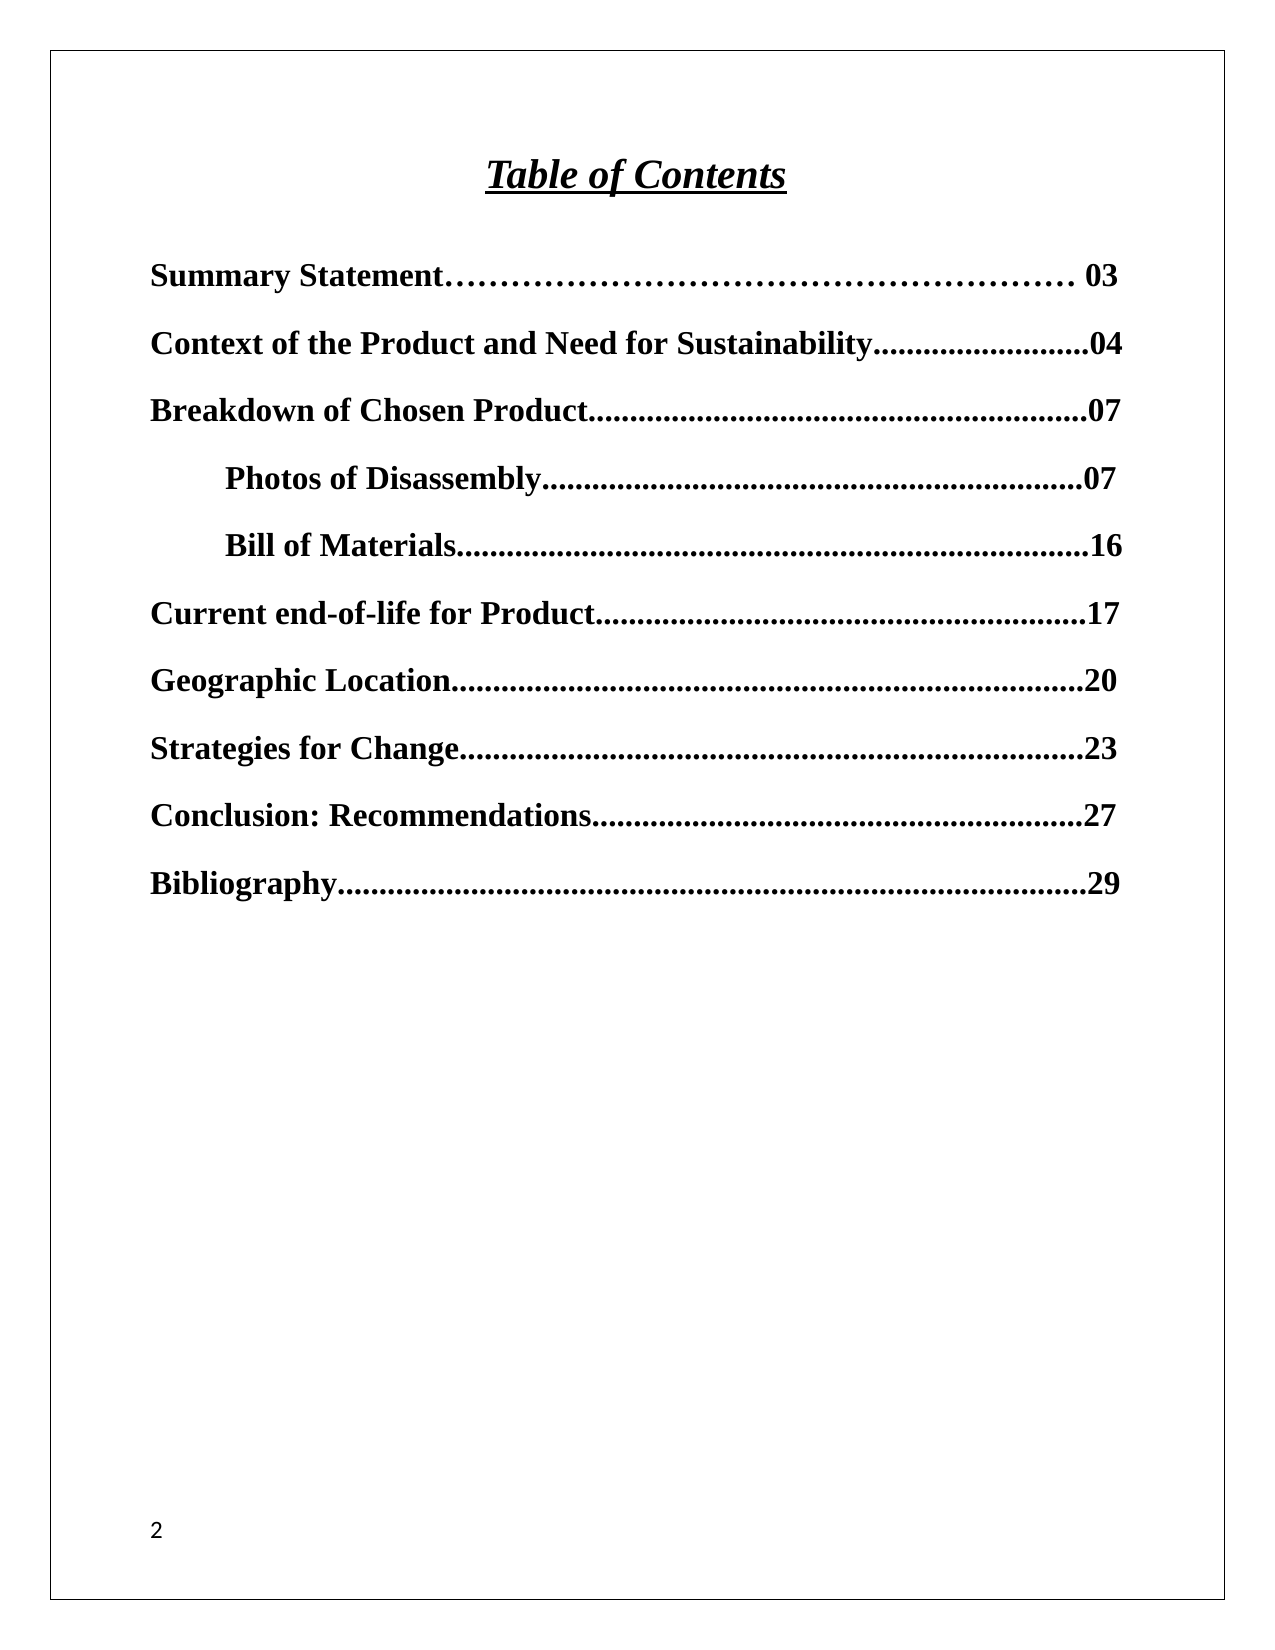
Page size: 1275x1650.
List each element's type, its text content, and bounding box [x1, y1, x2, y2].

text Context of the Product and Need for Sustainability..........................04 [150, 323, 1125, 361]
text Bill of Materials............................................................................16 [150, 525, 1125, 564]
text Photos of Disassembly.................................................................07 [150, 458, 1125, 496]
text Conclusion: Recommendations...........................................................27 [150, 795, 1125, 834]
text Current end-of-life for Product...........................................................17 [150, 593, 1125, 631]
text Bibliography..........................................................................................29 [150, 863, 1125, 901]
text Summary Statement………………………………………………… 03 [150, 255, 1125, 294]
text Breakdown of Chosen Product............................................................07 [150, 390, 1125, 429]
text Strategies for Change...........................................................................23 [150, 728, 1125, 766]
text Table of Contents [150, 150, 1125, 198]
text Geographic Location............................................................................20 [150, 660, 1125, 699]
